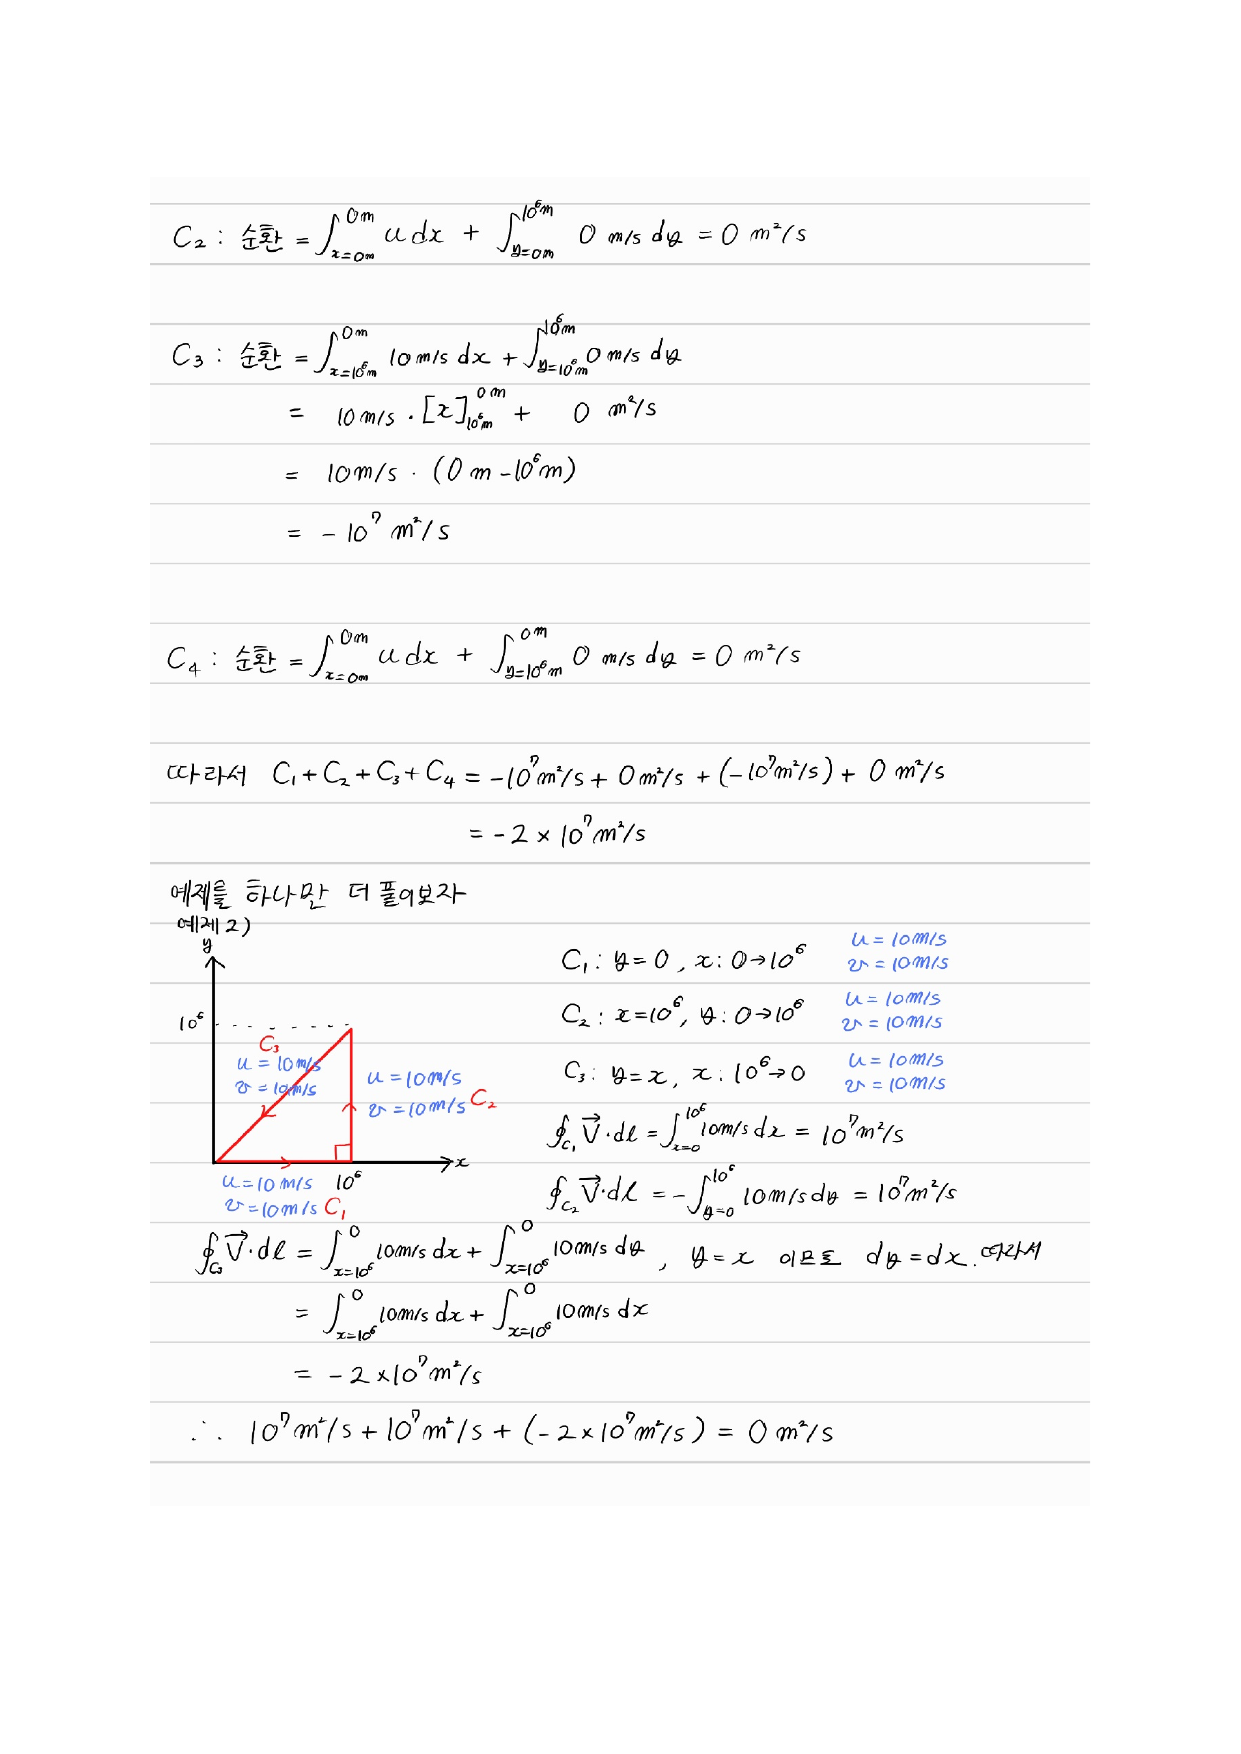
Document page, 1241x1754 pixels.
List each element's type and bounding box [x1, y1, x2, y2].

picture [150, 177, 1091, 1506]
